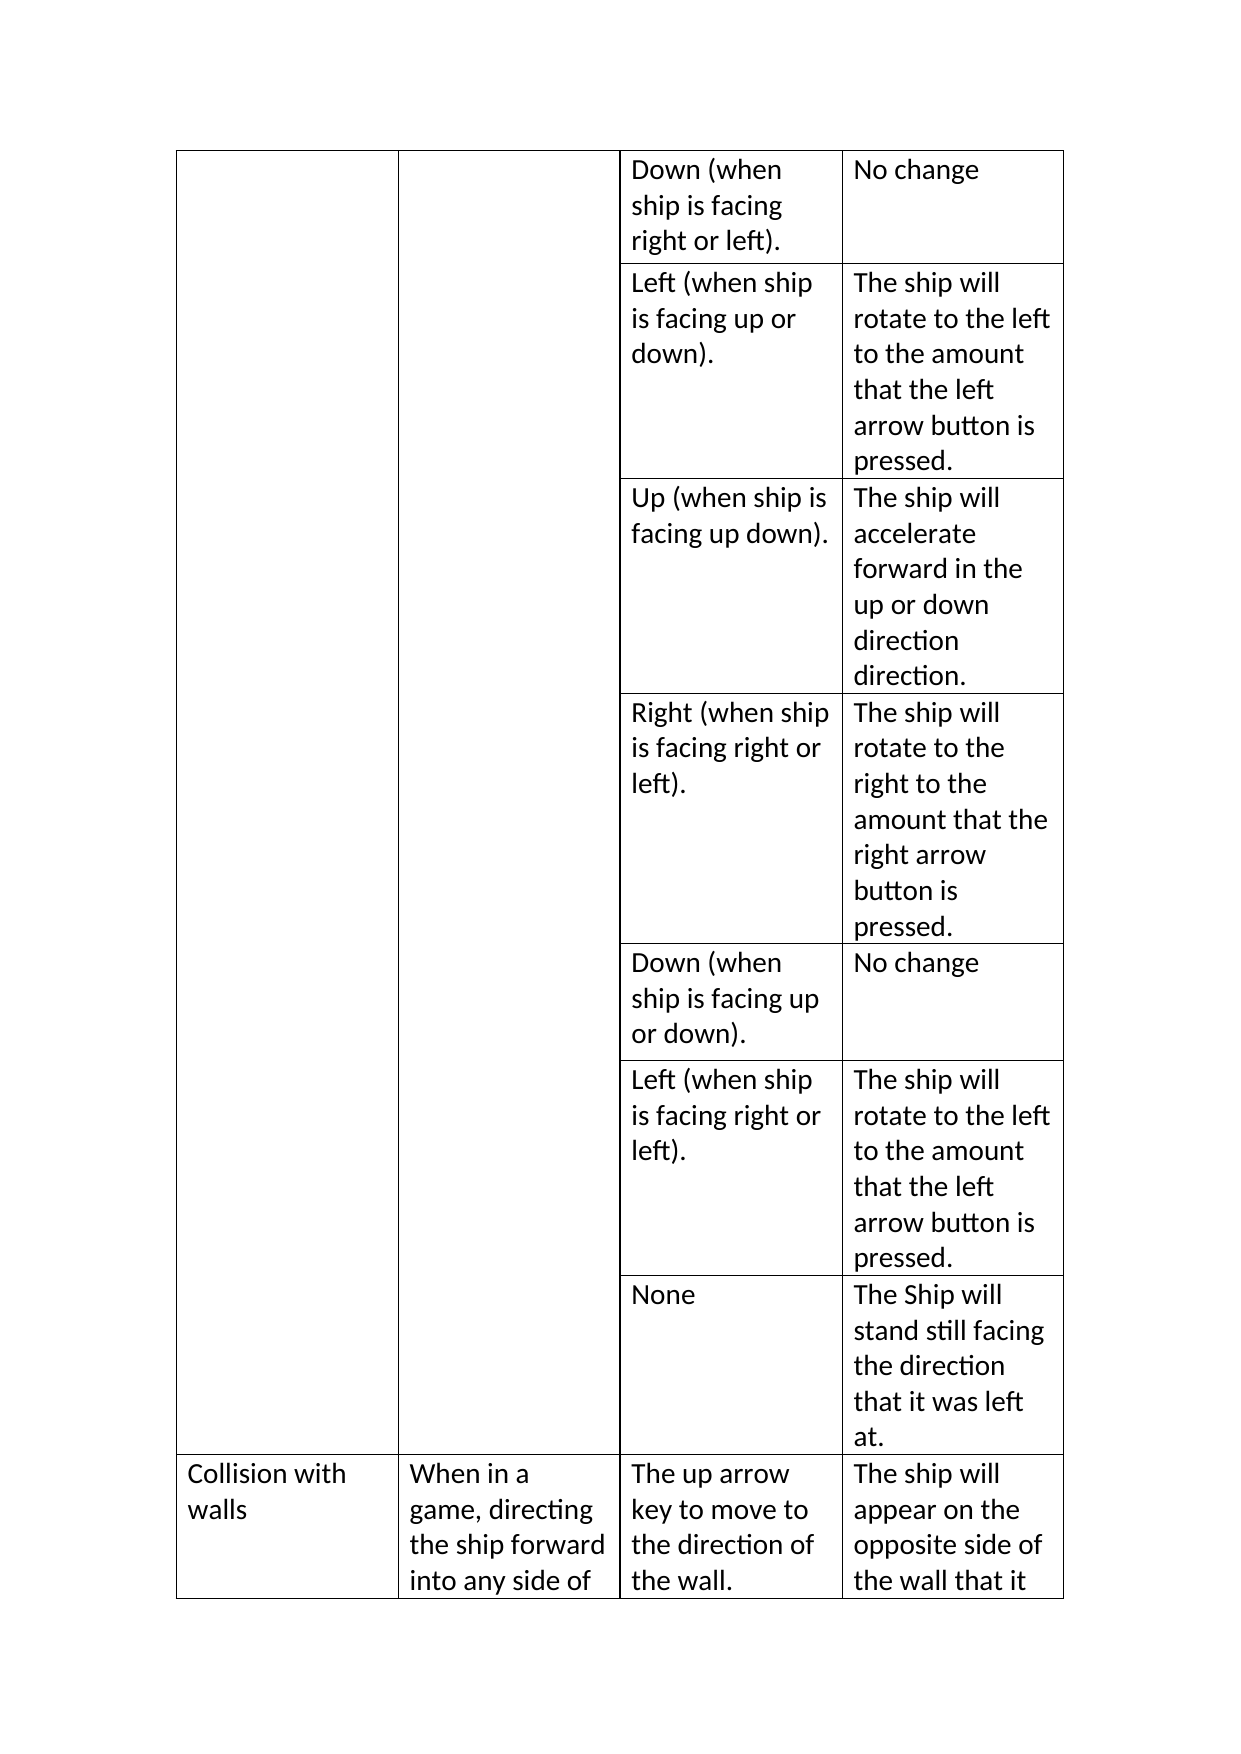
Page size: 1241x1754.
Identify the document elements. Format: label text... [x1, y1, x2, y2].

table_cell The ship will rotate to the left to the amount that the left arrow button is pressed. [843, 1061, 1063, 1275]
table_cell No change [843, 944, 1063, 1060]
table_cell Left (when ship is facing right or left). [621, 1061, 842, 1275]
table_cell Down (when ship is facing right or left). [621, 151, 842, 263]
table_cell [621, 1455, 842, 1598]
table_cell The Ship will stand still facing the direction that it was left at. [843, 1276, 1063, 1454]
table_cell No change [843, 151, 1063, 263]
table_cell The ship will rotate to the left to the amount that the left arrow button is pressed. [843, 264, 1063, 478]
table_cell The ship will accelerate forward in the up or down direction direction. [843, 479, 1063, 693]
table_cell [399, 1455, 619, 1598]
table_cell The ship will rotate to the right to the amount that the right arrow button is pressed. [843, 694, 1063, 943]
table_cell None [621, 1276, 842, 1454]
table_cell Down (when ship is facing up or down). [621, 944, 842, 1060]
table_cell Right (when ship is facing right or left). [621, 694, 842, 943]
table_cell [177, 1455, 398, 1598]
table_cell Left (when ship is facing up or down). [621, 264, 842, 478]
table_cell Up (when ship is facing up down). [621, 479, 842, 693]
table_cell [843, 1455, 1063, 1598]
